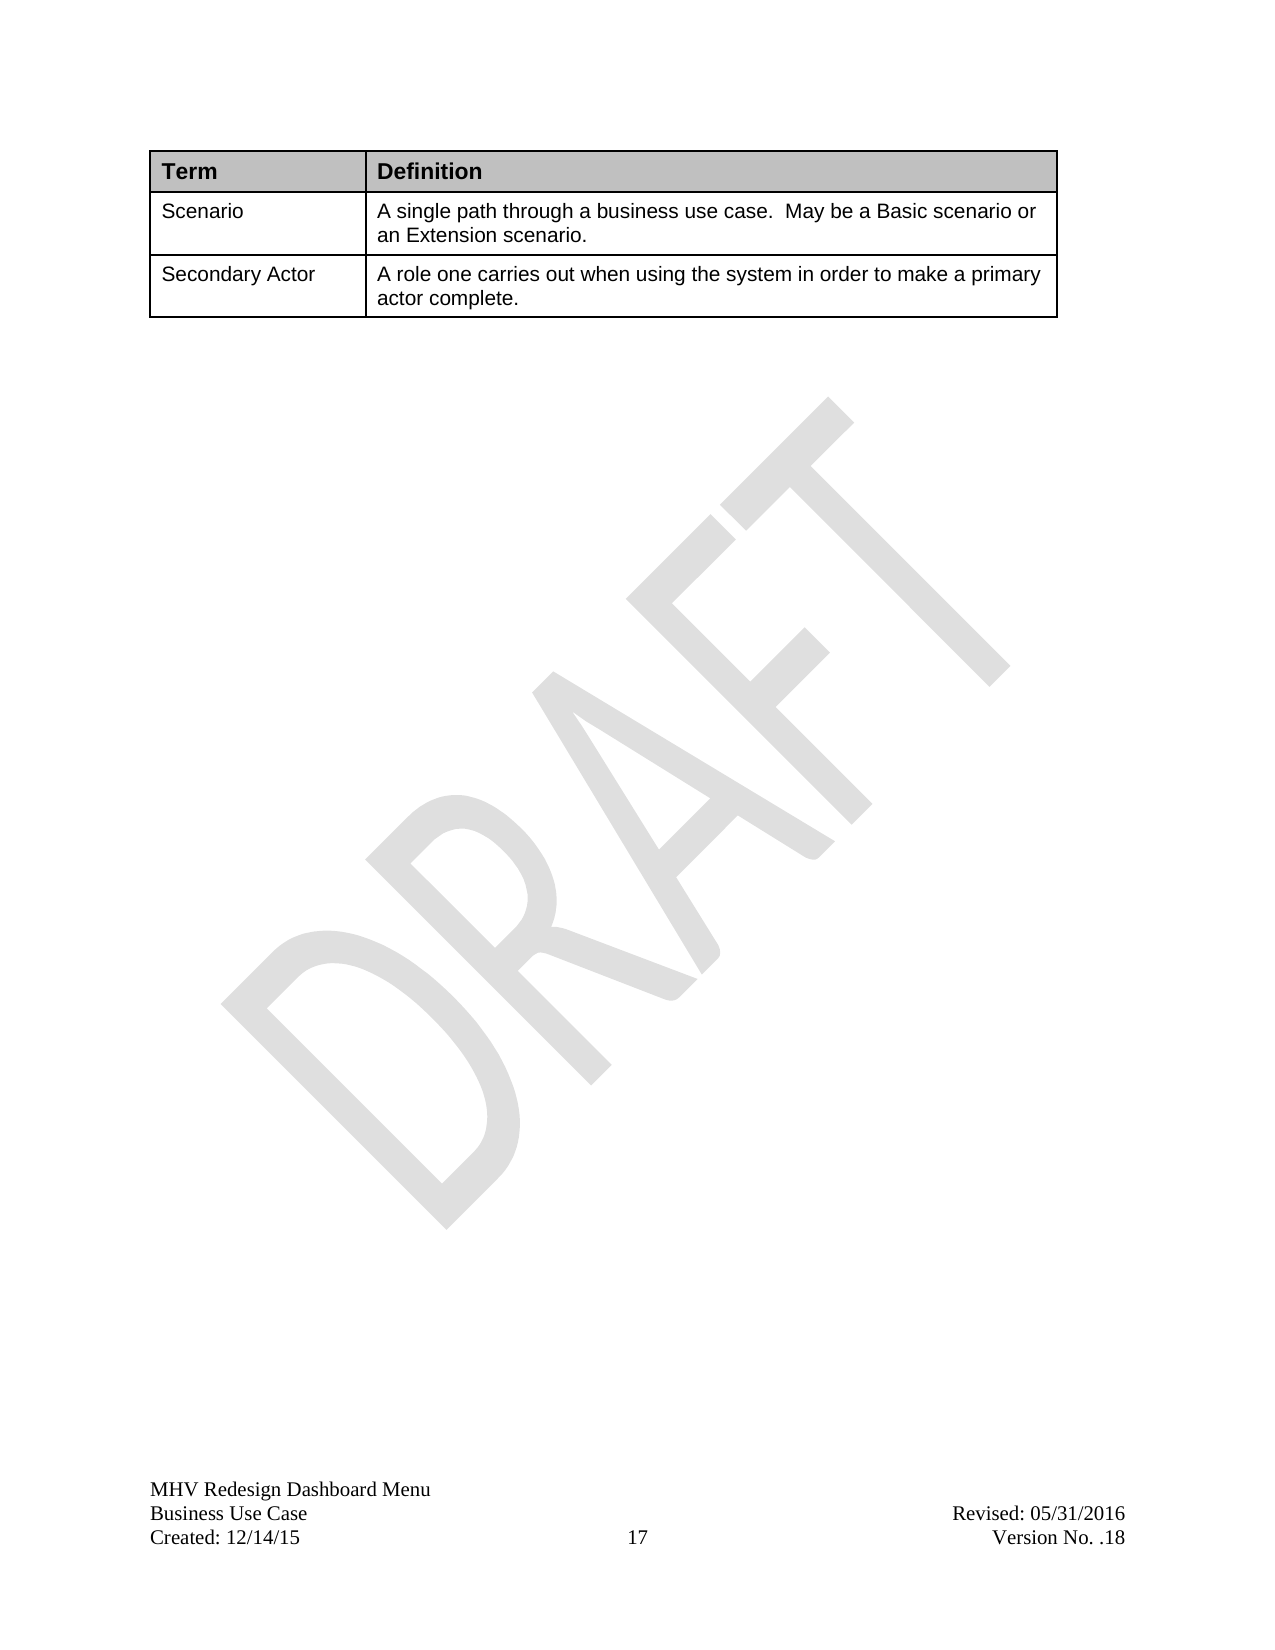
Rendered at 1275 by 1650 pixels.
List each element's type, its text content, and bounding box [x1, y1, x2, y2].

table_cell A role one carries out when using the system in order to make a primary actor complete. [367, 256, 1056, 316]
table_cell Secondary Actor [151, 256, 365, 316]
table_cell Scenario [151, 193, 365, 253]
table_header Term [151, 152, 365, 191]
table_header Definition [367, 152, 1056, 191]
table_cell A single path through a business use case. May be a Basic scenario or an Extension scenario. [367, 193, 1056, 253]
